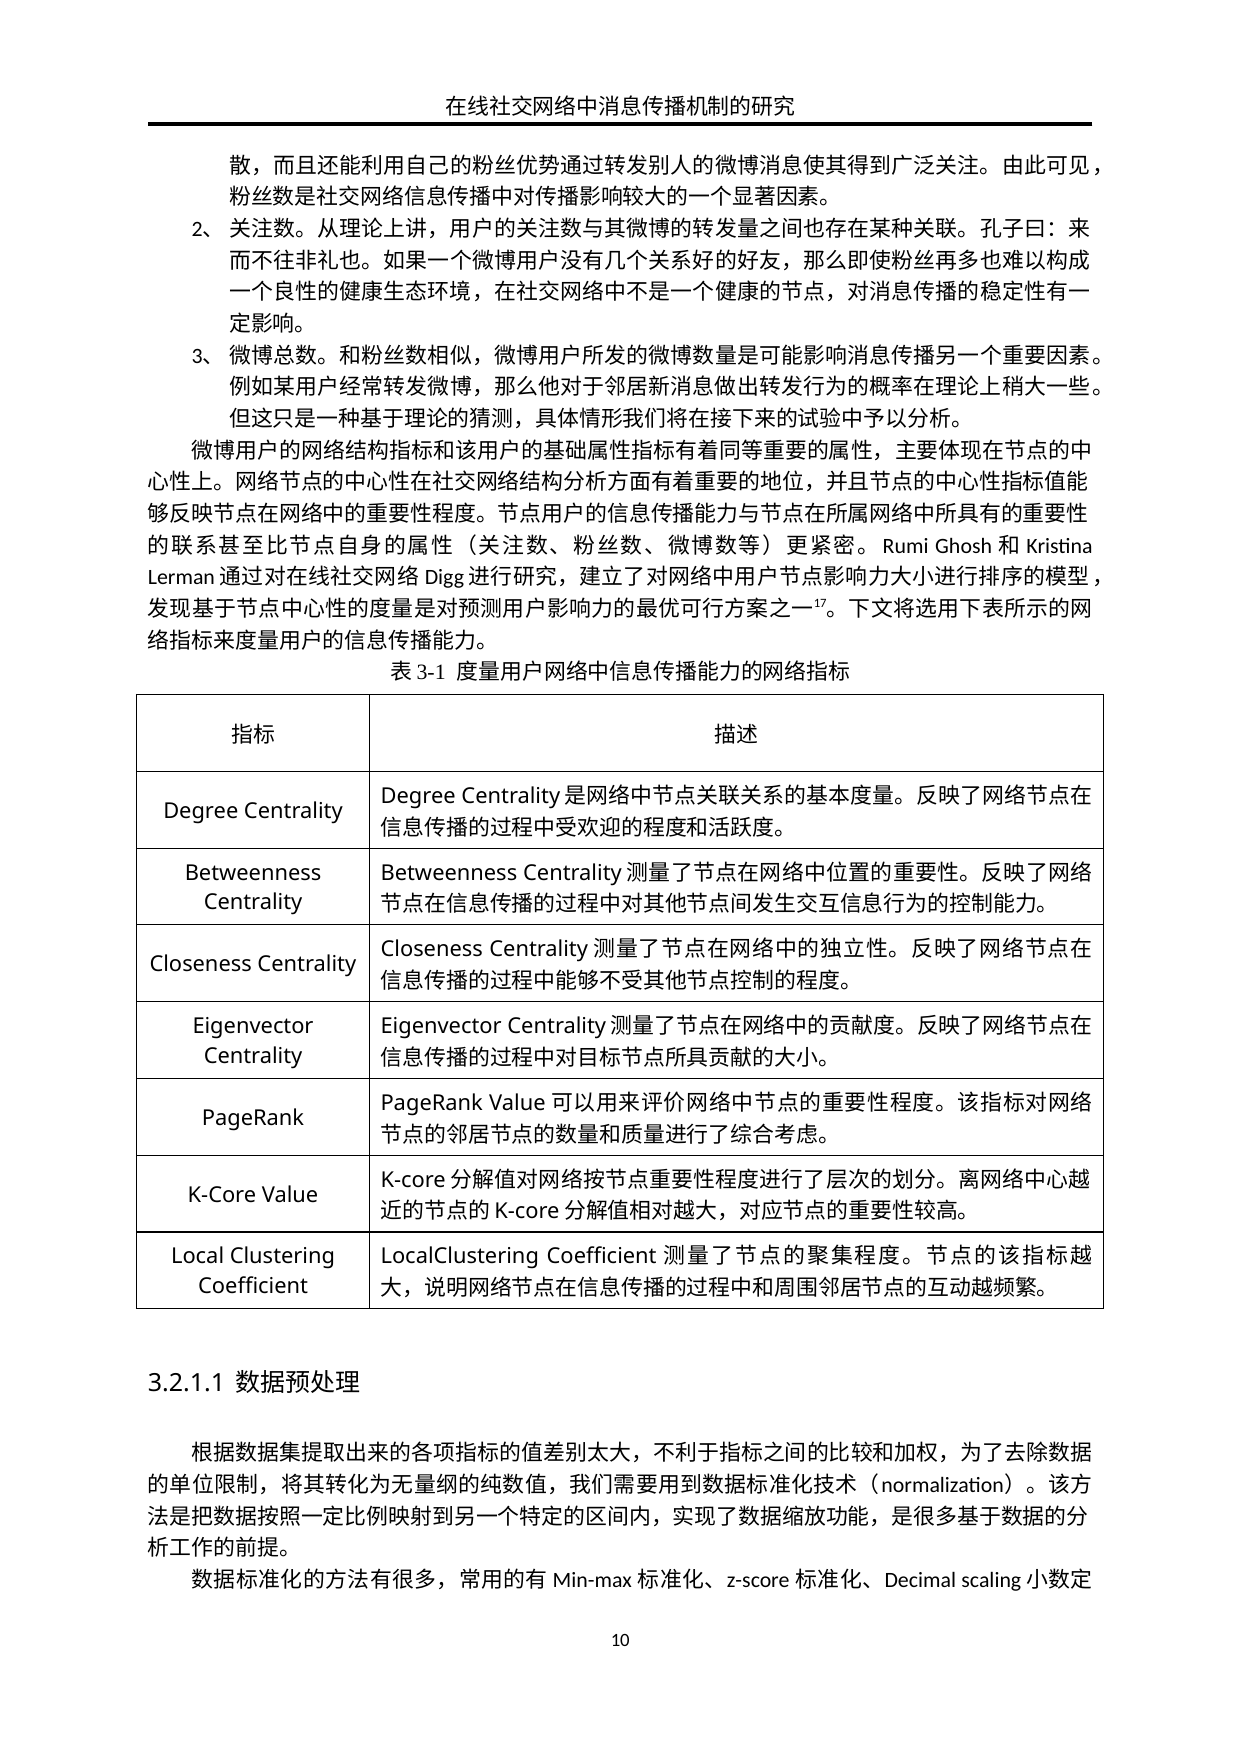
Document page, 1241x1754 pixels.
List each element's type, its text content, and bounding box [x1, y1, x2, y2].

table_cell K-core分解值对网络按节点重要性程度进行了层次的划分。离网络中心越近的节点的K-core分解值相对越大，对应节点的重要性较高。 [370, 1156, 1103, 1231]
table_cell K-Core Value [137, 1156, 369, 1231]
text 根据数据集提取出来的各项指标的值差别太大，不利于指标之间的比较和加权，为了去除数据的单位限制，将其转化为无量纲的纯数值，我们需要用到数据标准化技术（normalization）。该方法是把数据按照一定比例映射到另一个特定的区间内，实现了数据缩放功能，是很多基于数据的分析工作的前提。 [148, 1435, 1092, 1562]
text 微博用户的网络结构指标和该用户的基础属性指标有着同等重要的属性，主要体现在节点的中心性上。网络节点的中心性在社交网络结构分析方面有着重要的地位，并且节点的中心性指标值能够反映节点在网络中的重要性程度。节点用户的信息传播能力与节点在所属网络中所具有的重要性的联系甚至比节点自身的属性（关注数、粉丝数、微博数等）更紧密。Rumi Ghosh和Kristina Lerman通过对在线社交网络Digg进行研究，建立了对网络中用户节点影响力大小进行排序的模型，发现基于节点中心性的度量是对预测用户影响力的最优可行方案之一。下文将选用下表所示的网络指标来度量用户的信息传播能力。 [148, 433, 1092, 654]
table_cell Degree Centrality [137, 772, 369, 847]
list 表3-1 度量用户网络中信息传播能力的网络指标 [148, 654, 1092, 686]
table_cell Closeness Centrality测量了节点在网络中的独立性。反映了网络节点在信息传播的过程中能够不受其他节点控制的程度。 [370, 925, 1103, 1001]
table_cell Eigenvector Centrality测量了节点在网络中的贡献度。反映了网络节点在信息传播的过程中对目标节点所具贡献的大小。 [370, 1002, 1103, 1078]
table_cell Betweenness Centrality测量了节点在网络中位置的重要性。反映了网络节点在信息传播的过程中对其他节点间发生交互信息行为的控制能力。 [370, 849, 1103, 924]
table_cell Betweenness Centrality [137, 849, 369, 924]
table_cell PageRank Value可以用来评价网络中节点的重要性程度。该指标对网络节点的邻居节点的数量和质量进行了综合考虑。 [370, 1079, 1103, 1154]
subtitle 3.2.1.1 数据预处理 [148, 1363, 1092, 1399]
table_cell Degree Centrality是网络中节点关联关系的基本度量。反映了网络节点在信息传播的过程中受欢迎的程度和活跃度。 [370, 772, 1103, 847]
table_cell LocalClustering Coefficient测量了节点的聚集程度。节点的该指标越大，说明网络节点在信息传播的过程中和周围邻居节点的互动越频繁。 [370, 1233, 1103, 1308]
table_cell PageRank [137, 1079, 369, 1154]
list 关注数。从理论上讲，用户的关注数与其微博的转发量之间也存在某种关联。孔子曰：来而不往非礼也。如果一个微博用户没有几个关系好的好友，那么即使粉丝再多也难以构成一个良性的健康生态环境，在社交网络中不是一个健康的节点，对消息传播的稳定性有一定影响。 [191, 211, 1092, 338]
table_cell Closeness Centrality [137, 925, 369, 1001]
table_header 指标 [137, 695, 369, 771]
list 微博总数。和粉丝数相似，微博用户所发的微博数量是可能影响消息传播另一个重要因素。例如某用户经常转发微博，那么他对于邻居新消息做出转发行为的概率在理论上稍大一些。但这只是一种基于理论的猜测，具体情形我们将在接下来的试验中予以分析。 [191, 338, 1092, 433]
table_cell Local Clustering Coefficient [137, 1233, 369, 1308]
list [191, 148, 1092, 211]
table_cell Eigenvector Centrality [137, 1002, 369, 1078]
table_header 描述 [370, 695, 1103, 771]
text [148, 1562, 1092, 1594]
